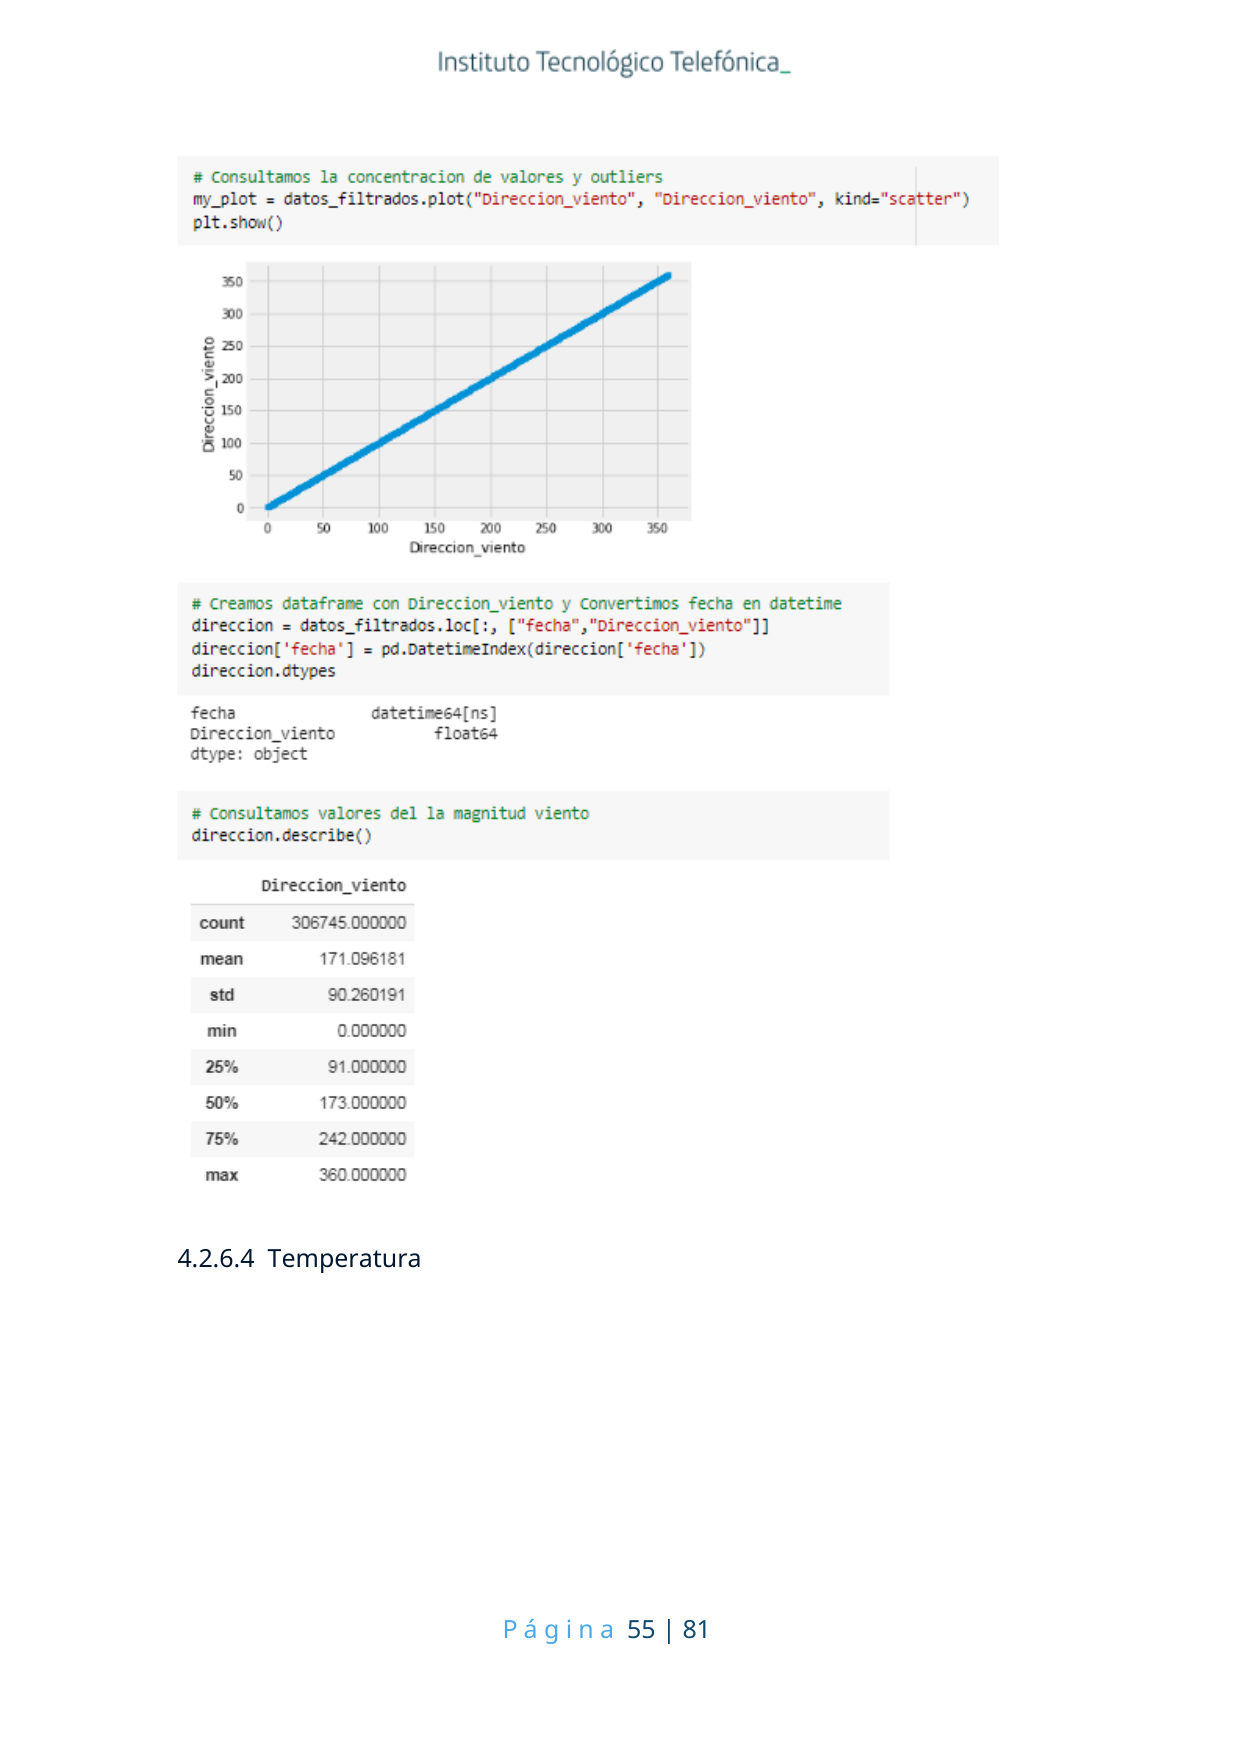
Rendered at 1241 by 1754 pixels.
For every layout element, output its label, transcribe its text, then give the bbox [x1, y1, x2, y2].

picture [177, 147, 999, 1203]
picture [433, 29, 807, 83]
subtitle 4.2.6.4 Temperatura [177, 1241, 1063, 1275]
